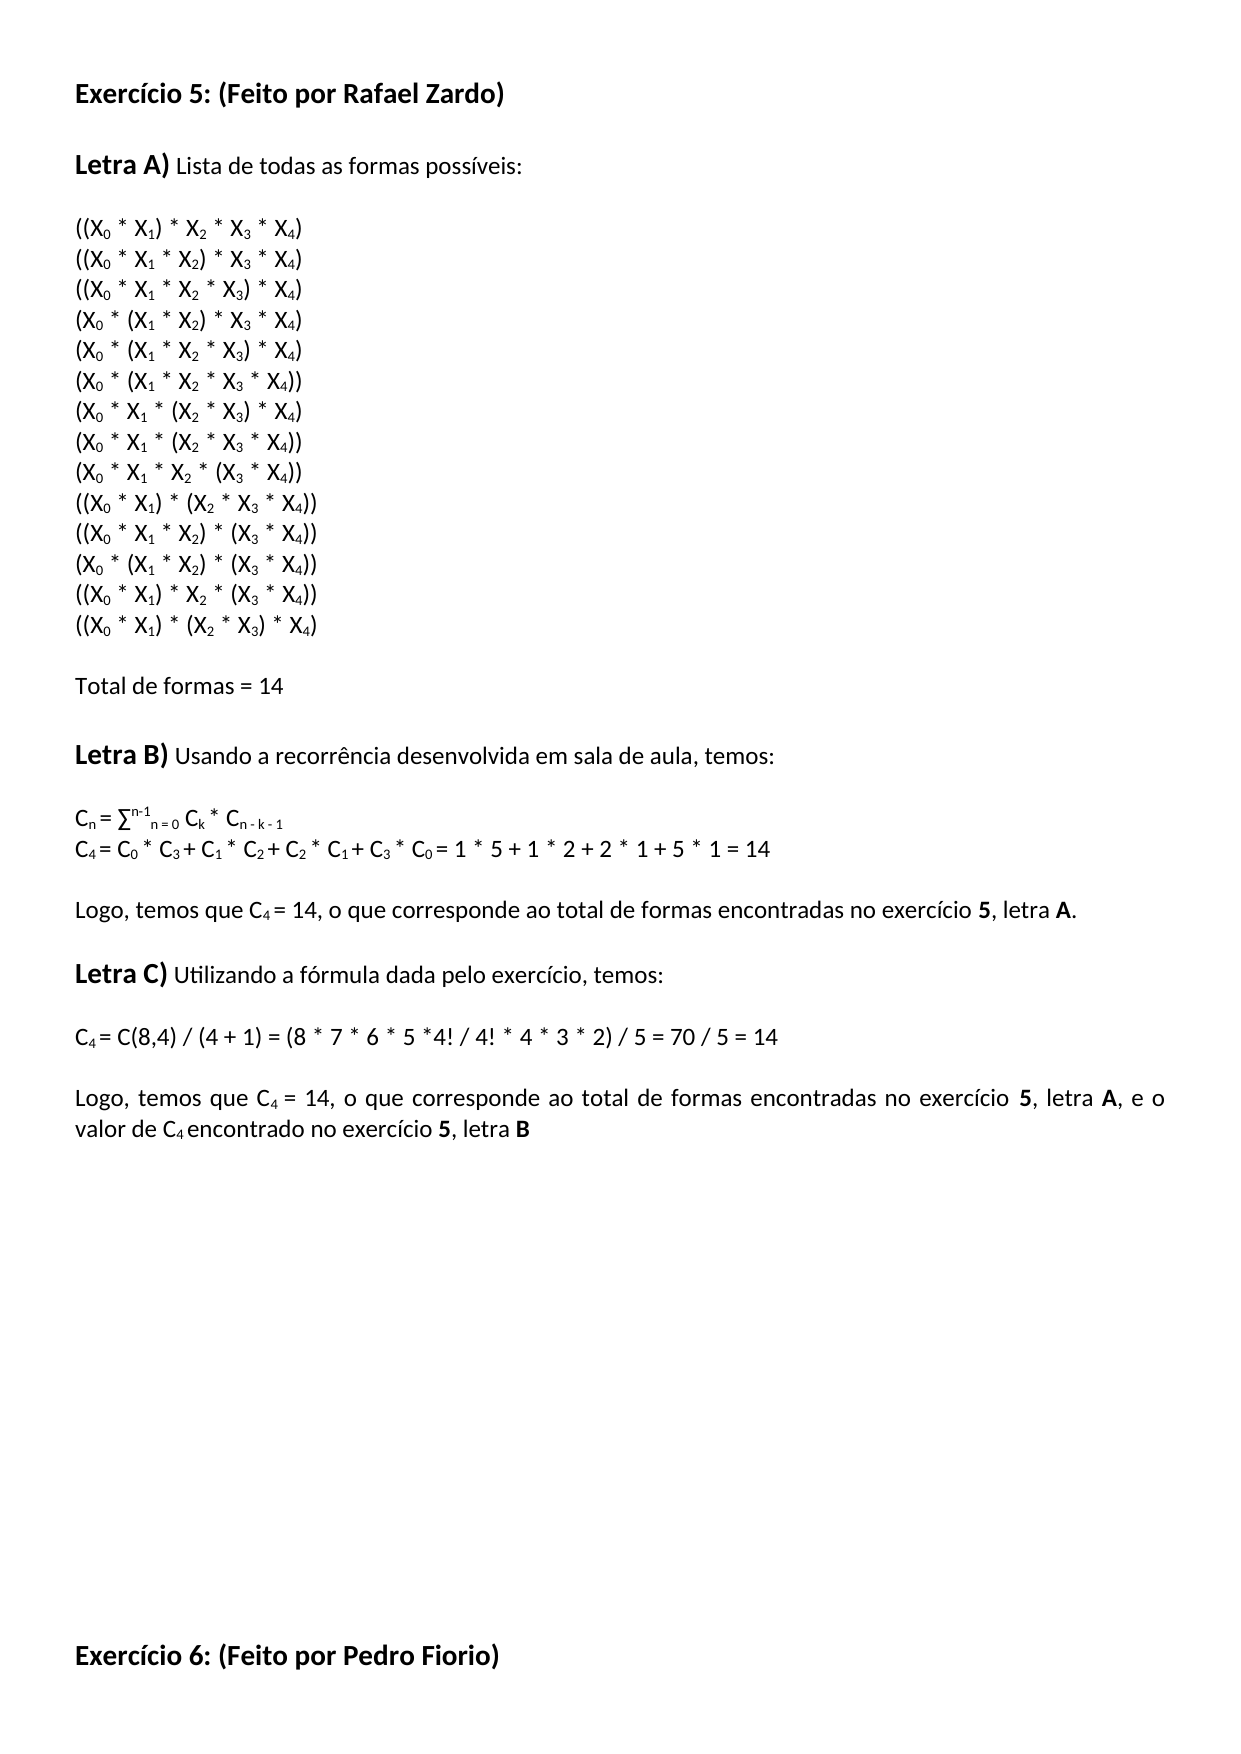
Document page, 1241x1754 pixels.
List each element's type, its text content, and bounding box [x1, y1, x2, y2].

text ((X0 * X1 * X2 * X3) * X4) [75, 273, 1165, 304]
text Logo, temos que C4 = 14, o que corresponde ao total de formas encontradas no exercício 5, letra A. [75, 894, 1165, 924]
text ((X0 * X1) * (X2 * X3 * X4)) [75, 487, 1165, 518]
text (X0 * (X1 * X2) * (X3 * X4)) [75, 548, 1165, 579]
text ((X0 * X1 * X2) * (X3 * X4)) [75, 518, 1165, 548]
text ((X0 * X1 * X2) * X3 * X4) [75, 243, 1165, 273]
text Letra B) Usando a recorrência desenvolvida em sala de aula, temos: [75, 736, 1165, 772]
text Letra A) Lista de todas as formas possíveis: [75, 111, 1165, 182]
text Total de formas = 14 [75, 670, 1165, 701]
text ((X0 * X1) * X2 * (X3 * X4)) [75, 579, 1165, 609]
text C4 = C(8,4) / (4 + 1) = (8 * 7 * 6 * 5 *4! / 4! * 4 * 3 * 2) / 5 = 70 / 5 = 14 [75, 1021, 1165, 1052]
text (X0 * (X1 * X2) * X3 * X4) [75, 304, 1165, 334]
text Cn = ∑n-1n = 0 Ck * Cn - k - 1 [75, 802, 1165, 833]
text ((X0 * X1) * (X2 * X3) * X4) [75, 609, 1165, 640]
text (X0 * X1 * (X2 * X3 * X4)) [75, 426, 1165, 457]
text Exercício 5: (Feito por Rafael Zardo) [75, 75, 1165, 111]
text (X0 * (X1 * X2 * X3 * X4)) [75, 365, 1165, 396]
text (X0 * X1 * (X2 * X3) * X4) [75, 396, 1165, 426]
text Letra C) Utilizando a fórmula dada pelo exercício, temos: [75, 955, 1165, 991]
text C4 = C0 * C3 + C1 * C2 + C2 * C1 + C3 * C0 = 1 * 5 + 1 * 2 + 2 * 1 + 5 * 1 = 14 [75, 833, 1165, 863]
text Exercício 6: (Feito por Pedro Fiorio) [75, 1637, 1165, 1673]
text ((X0 * X1) * X2 * X3 * X4) [75, 212, 1165, 243]
text (X0 * (X1 * X2 * X3) * X4) [75, 334, 1165, 365]
text (X0 * X1 * X2 * (X3 * X4)) [75, 457, 1165, 487]
text Logo, temos que C4 = 14, o que corresponde ao total de formas encontradas no exercício 5, letra A, e o valor de C4 encontrado no exercício 5, letra B [75, 1082, 1165, 1143]
